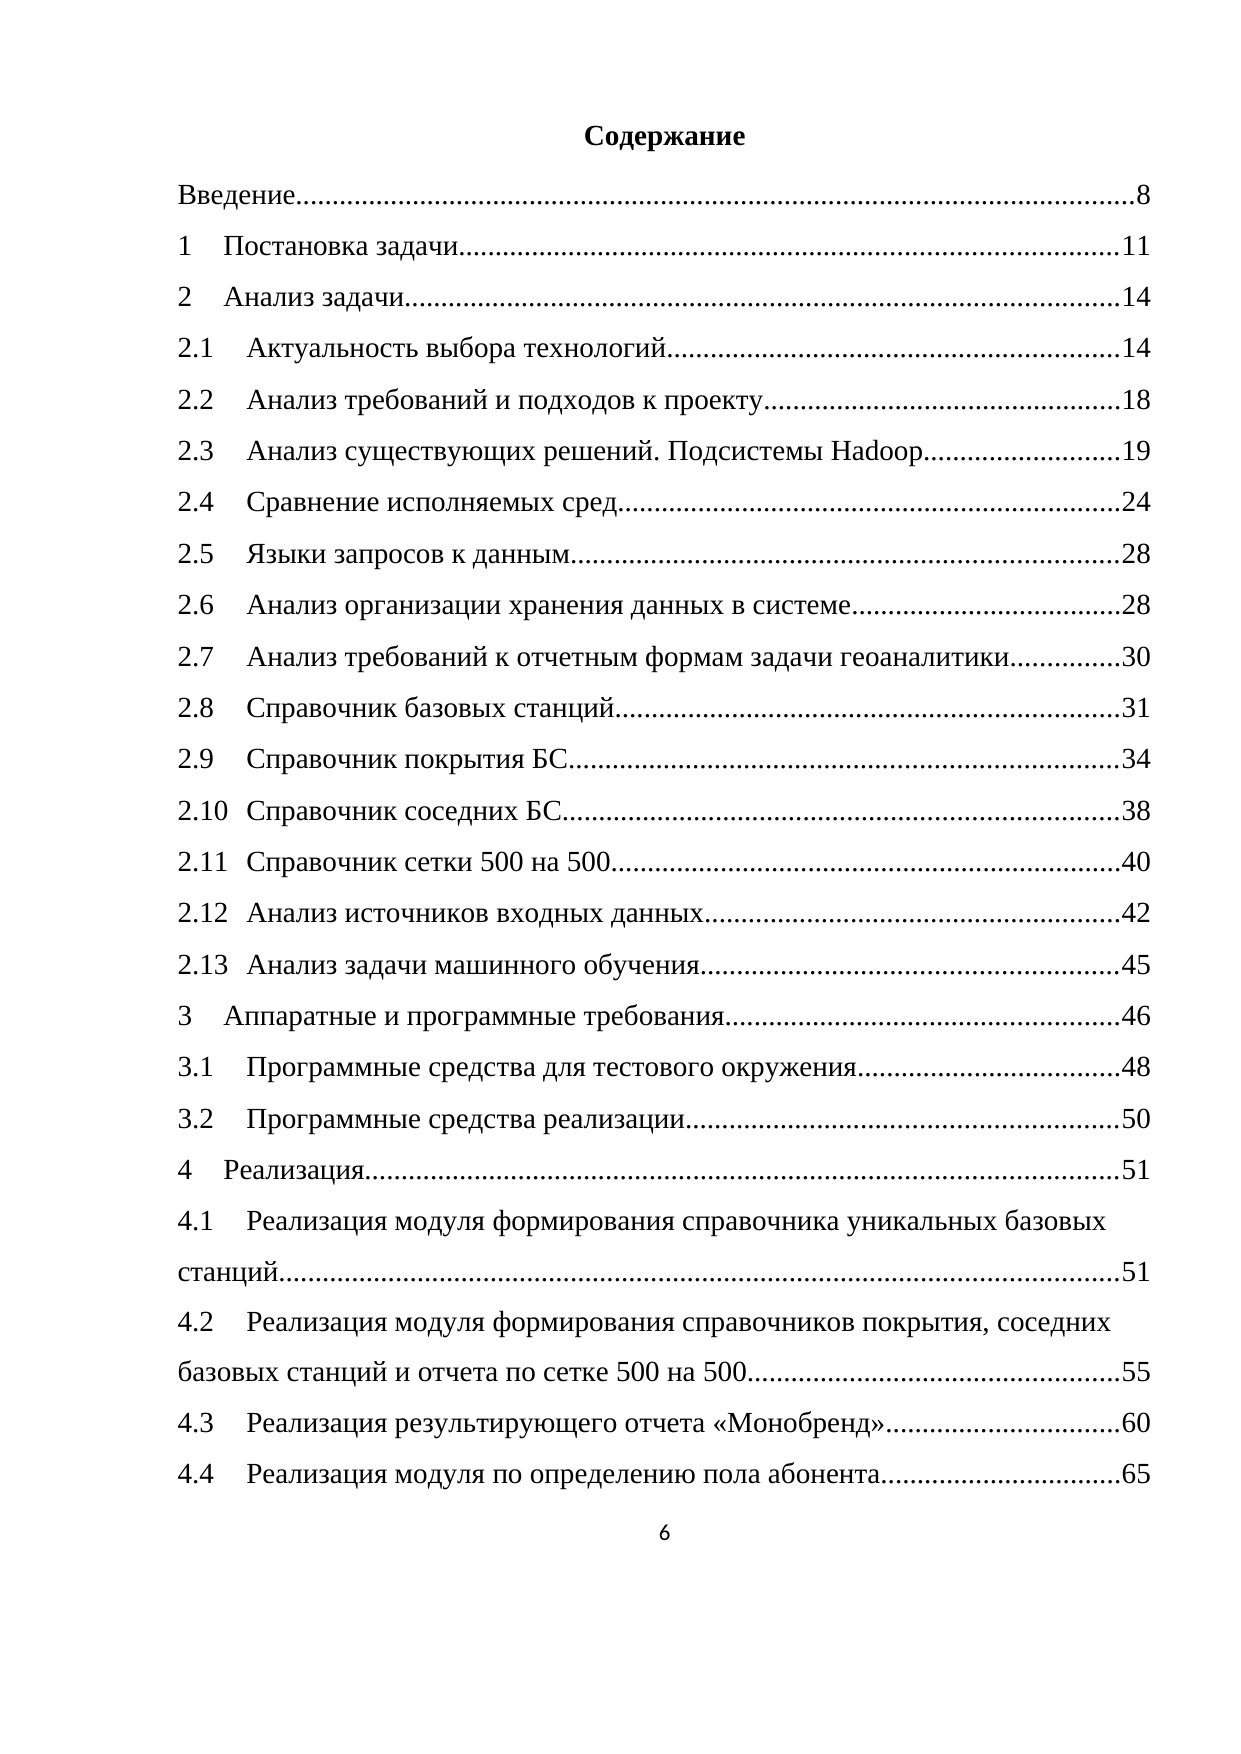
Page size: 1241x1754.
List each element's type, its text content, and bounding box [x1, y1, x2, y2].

text 4.1 Реализация модуля формирования справочника уникальных базовых станций 51 [177, 1203, 1152, 1287]
text 2.13 Анализ задачи машинного обучения 45 [177, 947, 1152, 980]
text 2.11 Справочник сетки 500 на 500 40 [177, 844, 1152, 878]
text 2.8 Справочник базовых станций 31 [177, 690, 1152, 723]
text 2.4 Сравнение исполняемых сред 24 [177, 484, 1152, 518]
text 3.1 Программные средства для тестового окружения 48 [177, 1049, 1152, 1083]
text Введение 8 [177, 177, 1152, 211]
text 3 Аппаратные и программные требования 46 [177, 998, 1152, 1032]
text 2.3 Анализ существующих решений. Подсистемы Hadoop 19 [177, 433, 1152, 467]
text 2.5 Языки запросов к данным 28 [177, 536, 1152, 569]
text 2.7 Анализ требований к отчетным формам задачи геоаналитики 30 [177, 639, 1152, 672]
text 2.10 Справочник соседних БС 38 [177, 793, 1152, 826]
text 2 Анализ задачи 14 [177, 279, 1152, 313]
text 4.4 Реализация модуля по определению пола абонента 65 [177, 1456, 1152, 1490]
text 2.2 Анализ требований и подходов к проекту 18 [177, 382, 1152, 415]
text 2.12 Анализ источников входных данных 42 [177, 895, 1152, 929]
text 2.1 Актуальность выбора технологий 14 [177, 331, 1152, 364]
text 3.2 Программные средства реализации 50 [177, 1101, 1152, 1134]
text 4.2 Реализация модуля формирования справочников покрытия, соседних базовых станций и отчета по сетке 500 на 500 55 [177, 1304, 1152, 1388]
text 1 Постановка задачи 11 [177, 228, 1152, 261]
text 4 Реализация 51 [177, 1152, 1152, 1186]
text 2.6 Анализ организации хранения данных в системе 28 [177, 587, 1152, 621]
text 2.9 Справочник покрытия БС 34 [177, 741, 1152, 775]
text 4.3 Реализация результирующего отчета «Монобренд» 60 [177, 1405, 1152, 1438]
text Содержание [177, 118, 1152, 152]
